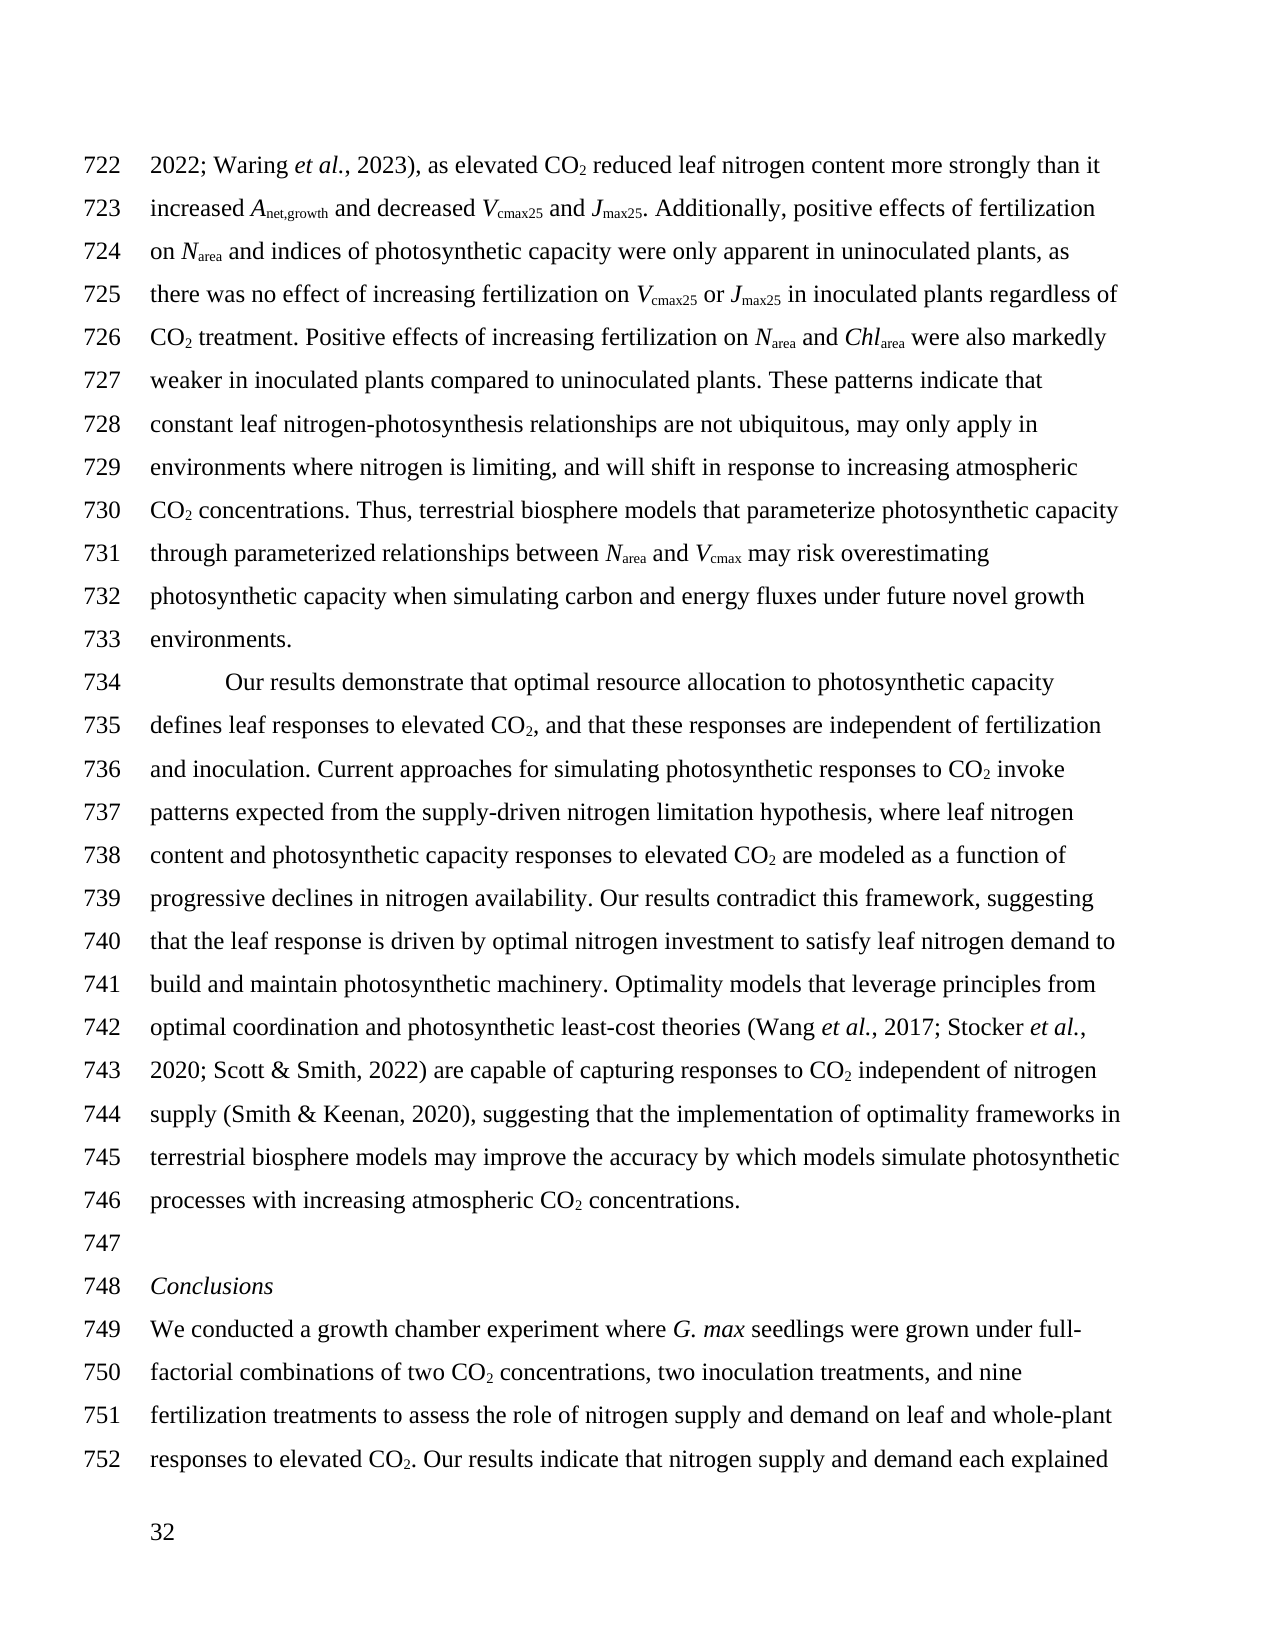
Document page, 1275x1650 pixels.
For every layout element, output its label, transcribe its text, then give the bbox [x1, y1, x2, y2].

text Conclusions [150, 1271, 1125, 1300]
text Our results demonstrate that optimal resource allocation to photosynthetic capacity defines leaf responses to elevated CO2, and that these responses are independent of fertilization and inoculation. Current approaches for simulating photosynthetic responses to CO2 invoke patterns expected from the supply-driven nitrogen limitation hypothesis, where leaf nitrogen content and photosynthetic capacity responses to elevated CO2 are modeled as a function of progressive declines in nitrogen availability. Our results contradict this framework, suggesting that the leaf response is driven by optimal nitrogen investment to satisfy leaf nitrogen demand to build and maintain photosynthetic machinery. Optimality models that leverage principles from optimal coordination and photosynthetic least-cost theories (Wang et al., 2017; Stocker et al., 2020; Scott & Smith, 2022) are capable of capturing responses to CO2 independent of nitrogen supply (Smith & Keenan, 2020), suggesting that the implementation of optimality frameworks in terrestrial biosphere models may improve the accuracy by which models simulate photosynthetic processes with increasing atmospheric CO2 concentrations. [150, 667, 1125, 1214]
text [150, 150, 1125, 653]
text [150, 1314, 1125, 1472]
